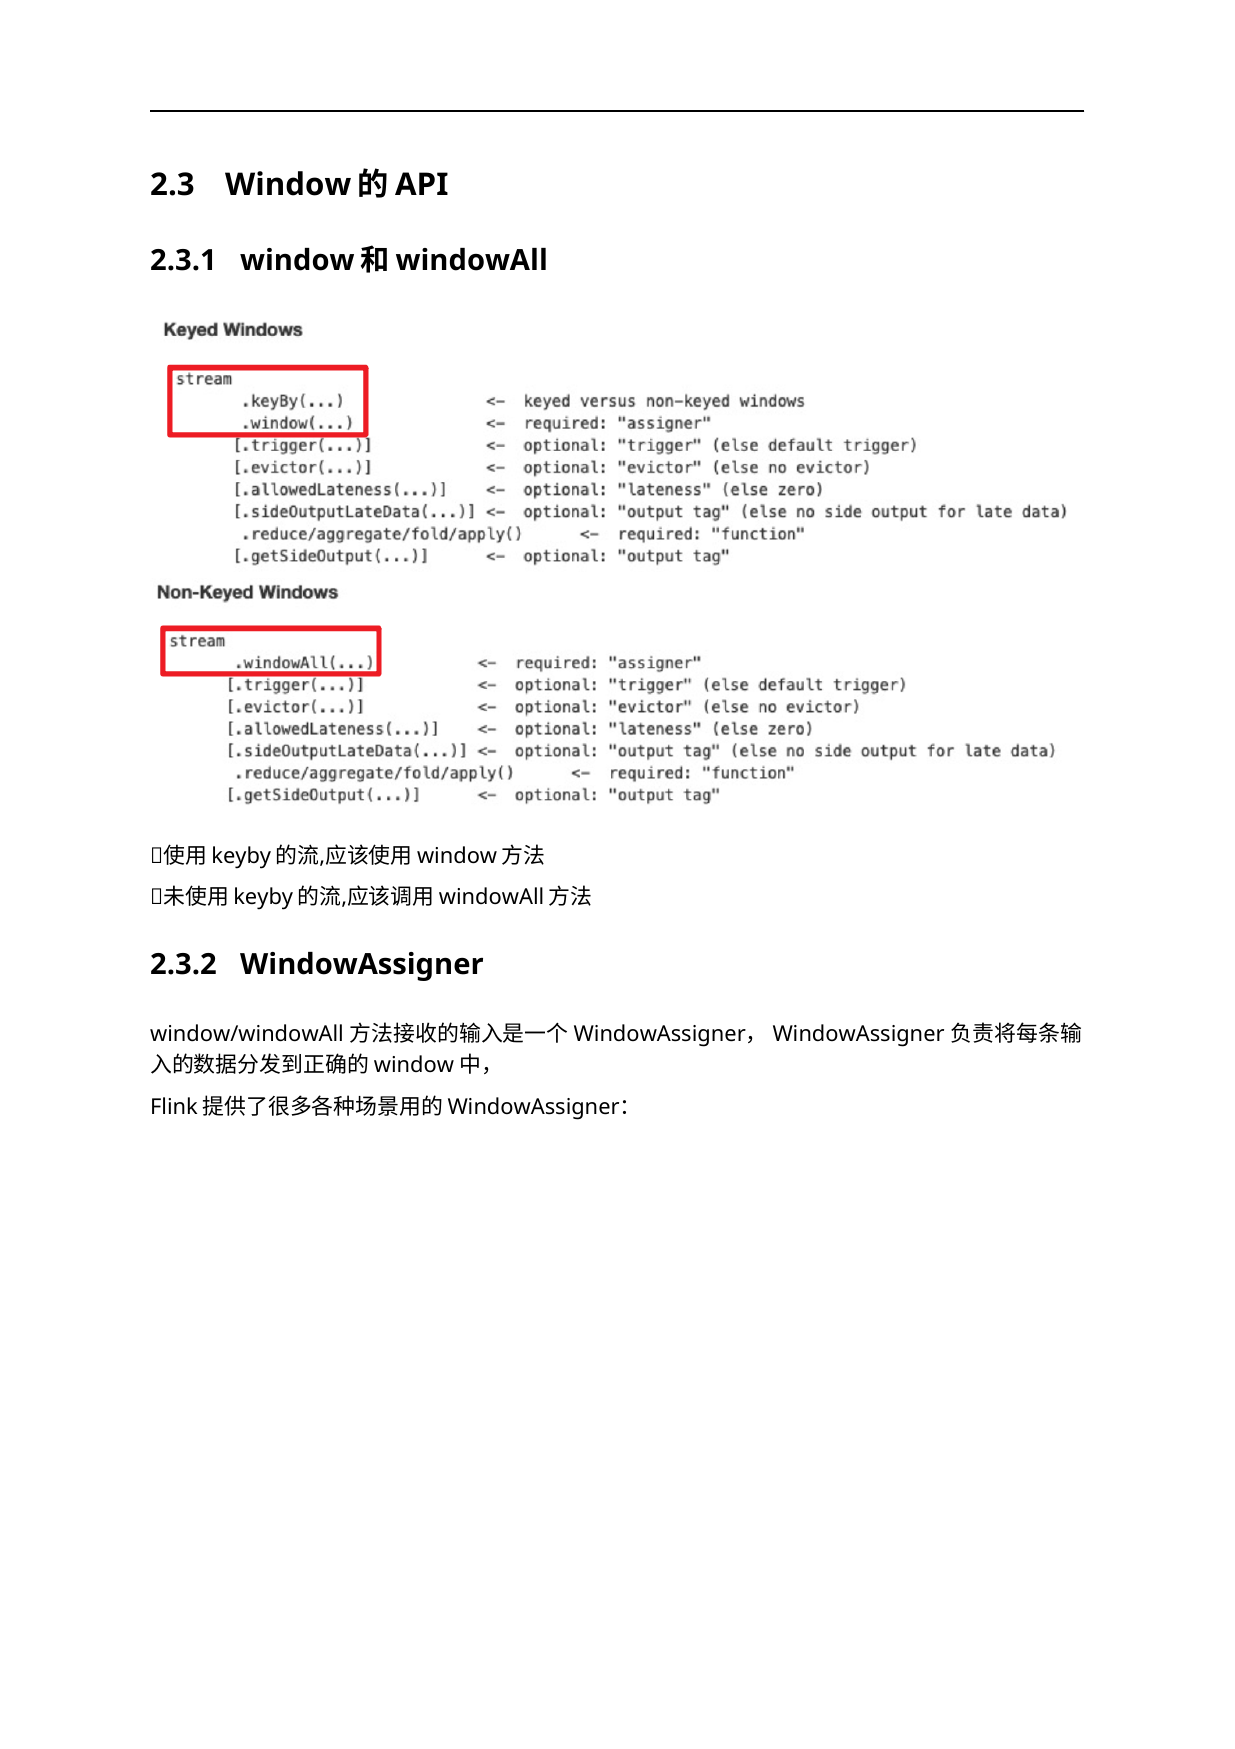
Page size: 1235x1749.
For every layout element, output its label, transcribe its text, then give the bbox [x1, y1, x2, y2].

picture [150, 311, 1084, 828]
subtitle Window的API [150, 159, 1084, 204]
text 未使用keyby的流,应该调用windowAll方法 [150, 879, 1084, 911]
text 使用keyby的流,应该使用window方法 [150, 838, 1084, 869]
subtitle WindowAssigner [150, 943, 1084, 983]
subtitle window和windowAll [150, 237, 1084, 279]
text window/windowAll 方法接收的输入是一个 WindowAssigner， WindowAssigner 负责将每条输入的数据分发到正确的 window 中， [150, 1016, 1084, 1079]
text Flink提供了很多各种场景用的WindowAssigner： [150, 1089, 1084, 1121]
